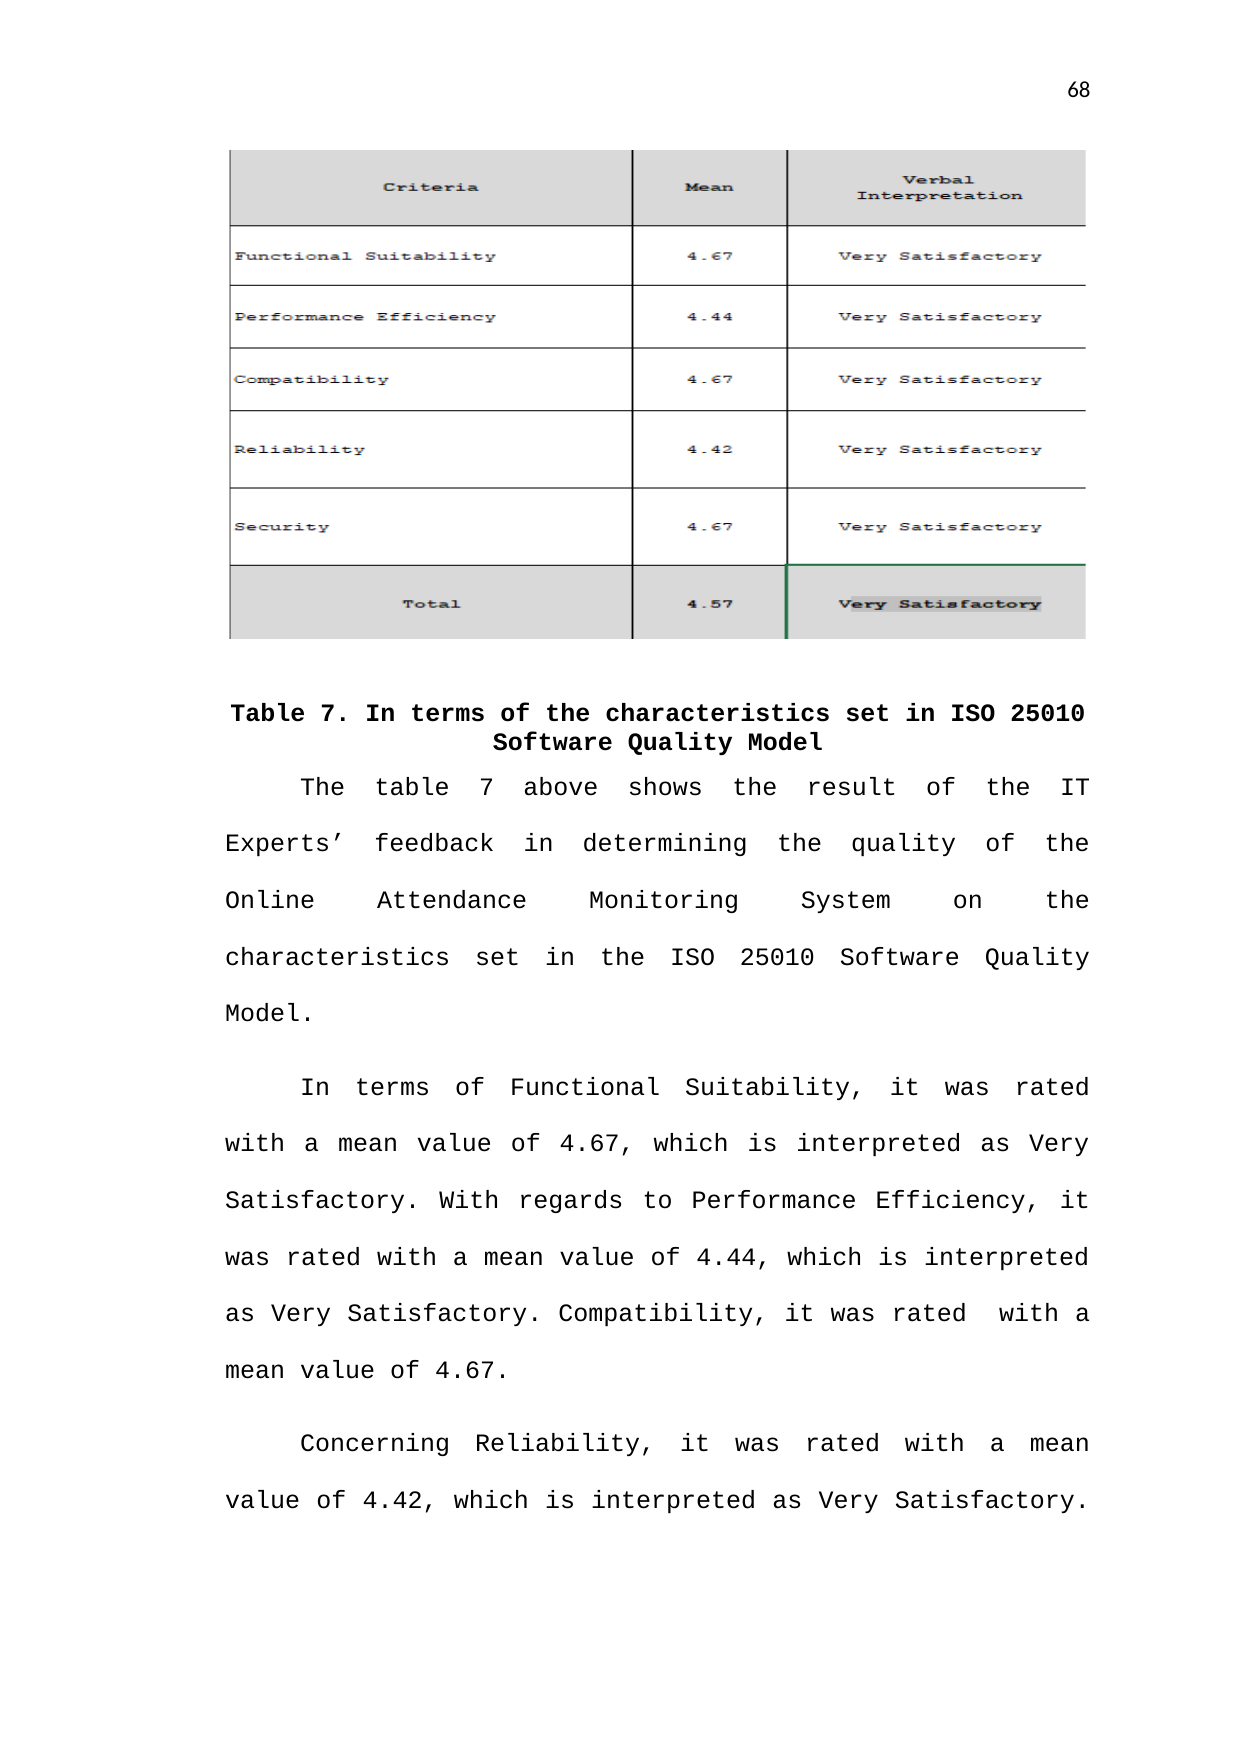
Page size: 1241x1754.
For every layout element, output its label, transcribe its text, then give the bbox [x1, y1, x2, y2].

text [225, 1431, 1090, 1516]
text Table 7. In terms of the characteristics set in ISO 25010 Software Quality Model [225, 701, 1090, 757]
text The table 7 above shows the result of the IT Experts’ feedback in determining the quality of the Online Attendance Monitoring System on the characteristics set in the ISO 25010 Software Quality Model. [225, 774, 1090, 1029]
picture [229, 150, 1086, 639]
text In terms of Functional Suitability, it was rated with a mean value of 4.67, which is interpreted as Very Satisfactory. With regards to Performance Efficiency, it was rated with a mean value of 4.44, which is interpreted as Very Satisfactory. Compatibility, it was rated with a mean value of 4.67. [225, 1074, 1090, 1386]
